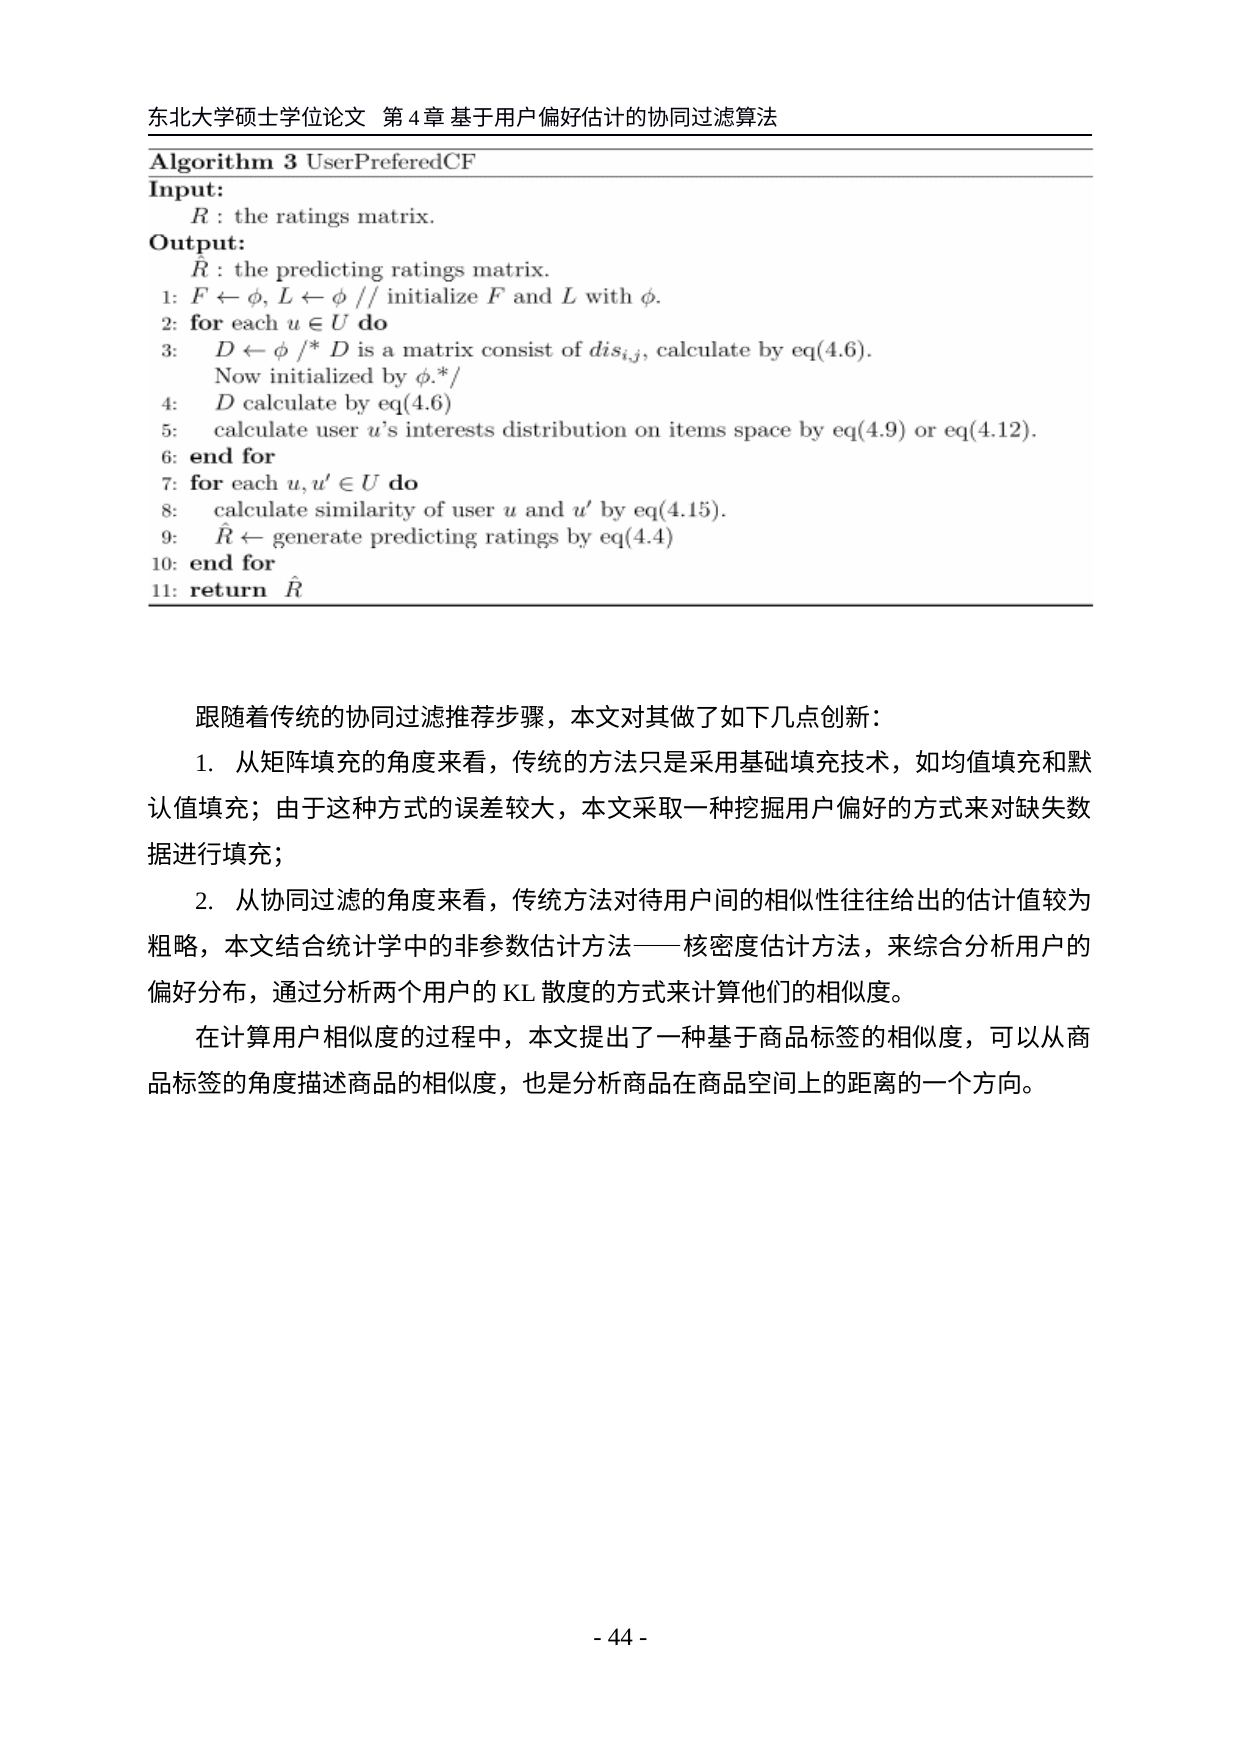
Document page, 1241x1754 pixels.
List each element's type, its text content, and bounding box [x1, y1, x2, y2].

list 从矩阵填充的角度来看，传统的方法只是采用基础填充技术，如均值填充和默认值填充；由于这种方式的误差较大，本文采取一种挖掘用户偏好的方式来对缺失数据进行填充； [148, 735, 1092, 873]
list 从协同过滤的角度来看，传统方法对待用户间的相似性往往给出的估计值较为粗略，本文结合统计学中的非参数估计方法——核密度估计方法，来综合分析用户的偏好分布，通过分析两个用户的KL散度的方式来计算他们的相似度。 [148, 873, 1092, 1010]
text 跟随着传统的协同过滤推荐步骤，本文对其做了如下几点创新： [148, 689, 1092, 735]
text 在计算用户相似度的过程中，本文提出了一种基于商品标签的相似度，可以从商品标签的角度描述商品的相似度，也是分析商品在商品空间上的距离的一个方向。 [148, 1010, 1092, 1102]
